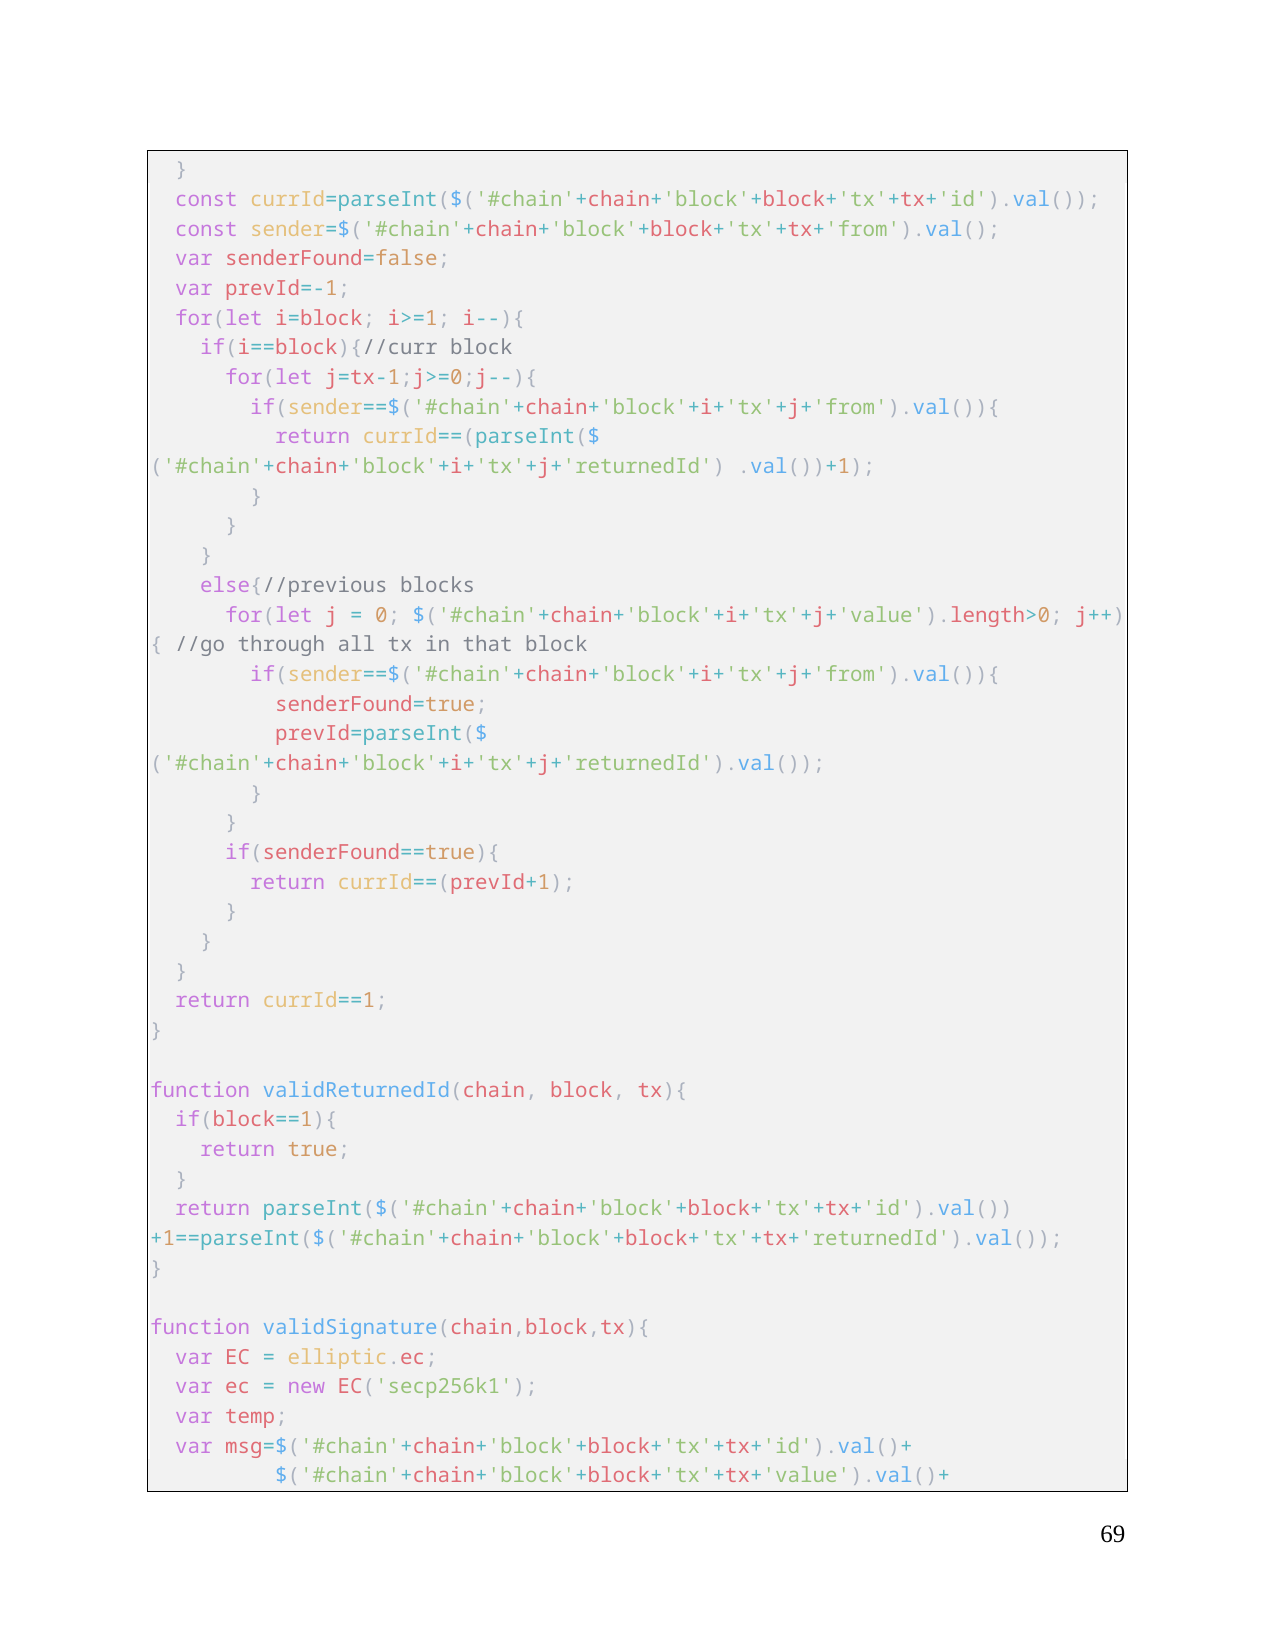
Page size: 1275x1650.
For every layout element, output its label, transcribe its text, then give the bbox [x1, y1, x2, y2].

text } [150, 806, 1125, 836]
text var senderFound=false; [150, 242, 1125, 272]
text return currId==(parseInt($('#chain'+chain+'block'+i+'tx'+j+'returnedId') .val())+1); [150, 420, 1125, 480]
text var EC = elliptic.ec; [150, 1341, 1125, 1370]
text } [150, 955, 1125, 984]
text } [150, 1252, 1125, 1281]
text var msg=$('#chain'+chain+'block'+block+'tx'+tx+'id').val()+ [150, 1430, 1125, 1456]
text if(i==block){//curr block [150, 331, 1125, 361]
text prevId=parseInt($('#chain'+chain+'block'+i+'tx'+j+'returnedId').val()); [150, 717, 1125, 777]
text } [150, 895, 1125, 925]
text } [150, 480, 1125, 509]
text return parseInt($('#chain'+chain+'block'+block+'tx'+tx+'id').val())+1==parseInt($('#chain'+chain+'block'+block+'tx'+tx+'returnedId').val()); [150, 1192, 1125, 1252]
text if(senderFound==true){ [150, 836, 1125, 866]
text } [150, 925, 1125, 955]
text for(let j = 0; $('#chain'+chain+'block'+i+'tx'+j+'value').length>0; j++){ //go through all tx in that block [150, 598, 1125, 658]
text } [150, 1162, 1125, 1192]
text } [148, 151, 1127, 183]
text } [150, 509, 1125, 539]
text function validSignature(chain,block,tx){ [150, 1311, 1125, 1341]
text var temp; [150, 1400, 1125, 1430]
text if(sender==$('#chain'+chain+'block'+i+'tx'+j+'from').val()){ [150, 658, 1125, 687]
text $('#chain'+chain+'block'+block+'tx'+tx+'value').val()+ [148, 1456, 1127, 1491]
text return currId==1; [150, 984, 1125, 1014]
text senderFound=true; [150, 687, 1125, 717]
text } [150, 539, 1125, 569]
text else{//previous blocks [150, 569, 1125, 598]
text var prevId=-1; [150, 272, 1125, 302]
text var ec = new EC('secp256k1'); [150, 1370, 1125, 1400]
text if(sender==$('#chain'+chain+'block'+i+'tx'+j+'from').val()){ [150, 391, 1125, 420]
text if(block==1){ [150, 1103, 1125, 1133]
text for(let j=tx-1;j>=0;j--){ [150, 361, 1125, 391]
text return true; [150, 1133, 1125, 1162]
text const sender=$('#chain'+chain+'block'+block+'tx'+tx+'from').val(); [150, 212, 1125, 242]
text function validReturnedId(chain, block, tx){ [150, 1073, 1125, 1103]
text for(let i=block; i>=1; i--){ [150, 302, 1125, 331]
text } [150, 777, 1125, 806]
text } [150, 1014, 1125, 1044]
text return currId==(prevId+1); [150, 866, 1125, 895]
text const currId=parseInt($('#chain'+chain+'block'+block+'tx'+tx+'id').val()); [150, 183, 1125, 212]
